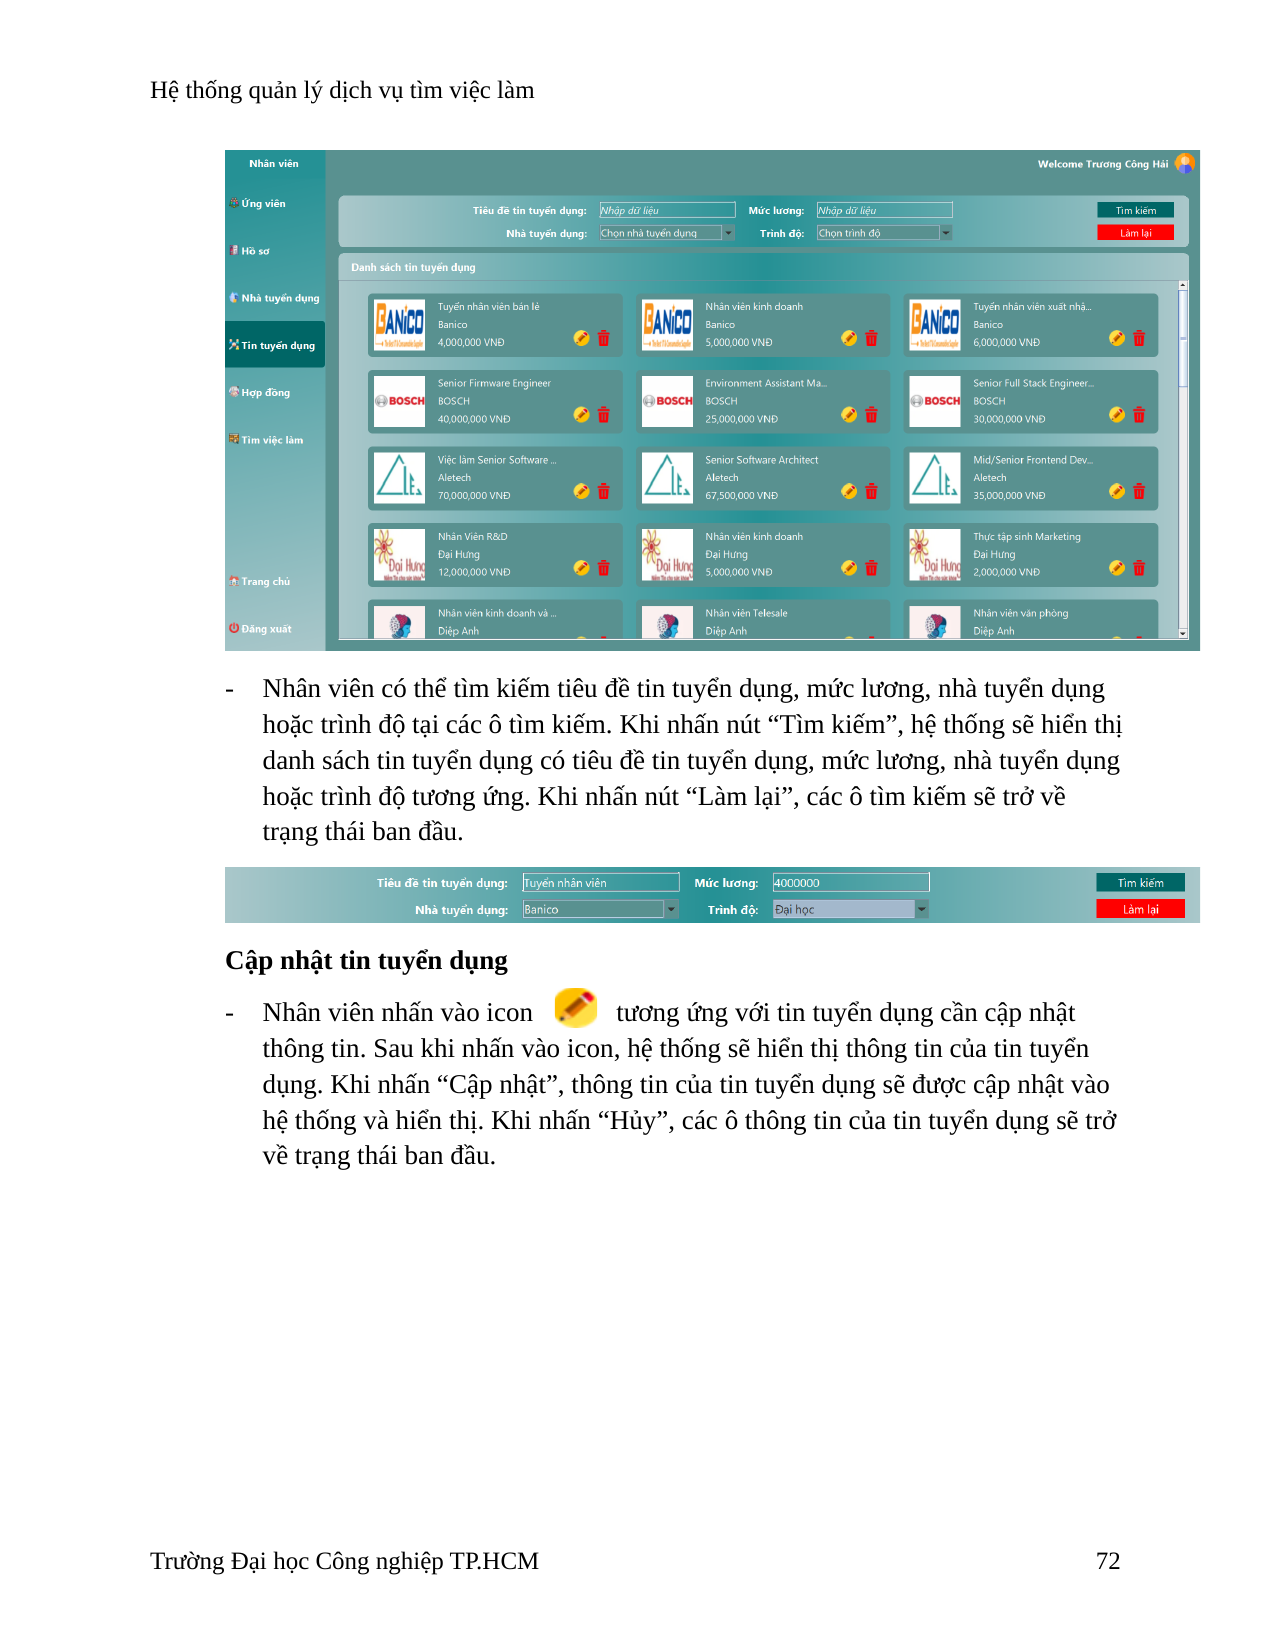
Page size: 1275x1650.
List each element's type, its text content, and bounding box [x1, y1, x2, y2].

list Nhân viên nhấn vào icon tương ứng với tin tuyển dụng cần cập nhật thông tin. Sau khi nhấn vào icon, hệ thống sẽ hiển thị thông tin của tin tuyển dụng. Khi nhấn “Cập nhật”, thông tin của tin tuyển dụng sẽ được cập nhật vào hệ thống và hiển thị. Khi nhấn “Hủy”, các ô thông tin của tin tuyển dụng sẽ trở về trạng thái ban đầu. [225, 997, 1125, 1171]
picture [553, 988, 598, 1026]
text Cập nhật tin tuyển dụng [225, 944, 1125, 975]
picture [225, 150, 1200, 651]
list Nhân viên có thể tìm kiếm tiêu đề tin tuyển dụng, mức lương, nhà tuyển dụng hoặc trình độ tại các ô tìm kiếm. Khi nhấn nút “Tìm kiếm”, hệ thống sẽ hiển thị danh sách tin tuyển dụng có tiêu đề tin tuyển dụng, mức lương, nhà tuyển dụng hoặc trình độ tương ứng. Khi nhấn nút “Làm lại”, các ô tìm kiếm sẽ trở về trạng thái ban đầu. [225, 672, 1125, 847]
picture [225, 867, 1200, 923]
